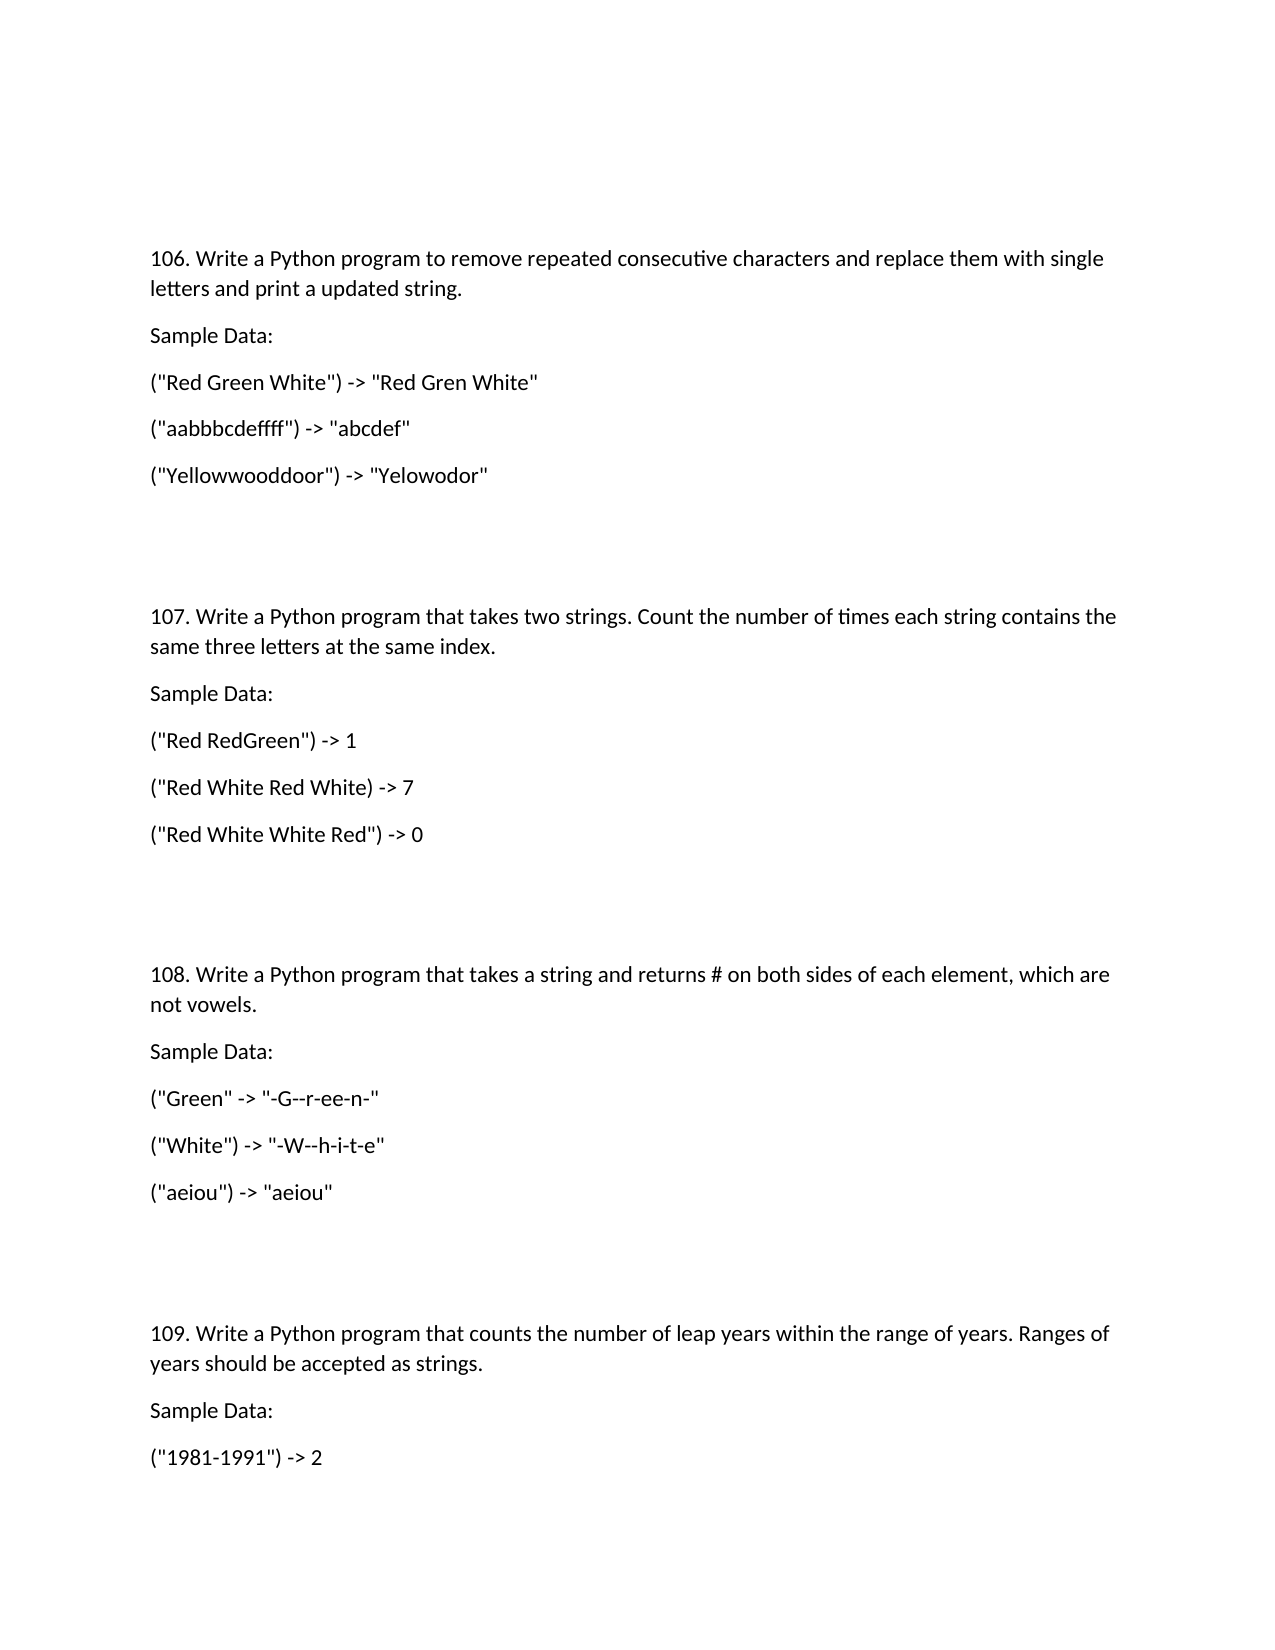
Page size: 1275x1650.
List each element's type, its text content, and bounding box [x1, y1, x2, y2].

text Sample Data: [150, 1396, 1125, 1424]
text ("Red RedGreen") -> 1 [150, 726, 1125, 754]
text 109. Write a Python program that counts the number of leap years within the range of years. Ranges of years should be accepted as strings. [150, 1319, 1125, 1377]
text 107. Write a Python program that takes two strings. Count the number of times each string contains the same three letters at the same index. [150, 602, 1125, 660]
text Sample Data: [150, 1037, 1125, 1066]
text Sample Data: [150, 679, 1125, 707]
text 106. Write a Python program to remove repeated consecutive characters and replace them with single letters and print a updated string. [150, 244, 1125, 302]
text ("Red White Red White) -> 7 [150, 773, 1125, 801]
text Sample Data: [150, 321, 1125, 349]
text ("Red Green White") -> "Red Gren White" [150, 368, 1125, 396]
text ("1981-1991") -> 2 [150, 1443, 1125, 1471]
text ("Yellowwooddoor") -> "Yelowodor" [150, 461, 1125, 489]
text 108. Write a Python program that takes a string and returns # on both sides of each element, which are not vowels. [150, 960, 1125, 1019]
text ("Green" -> "-G--r-ee-n-" [150, 1084, 1125, 1112]
text ("Red White White Red") -> 0 [150, 820, 1125, 848]
text ("White") -> "-W--h-i-t-e" [150, 1131, 1125, 1159]
text ("aeiou") -> "aeiou" [150, 1178, 1125, 1206]
text ("aabbbcdeffff") -> "abcdef" [150, 414, 1125, 443]
